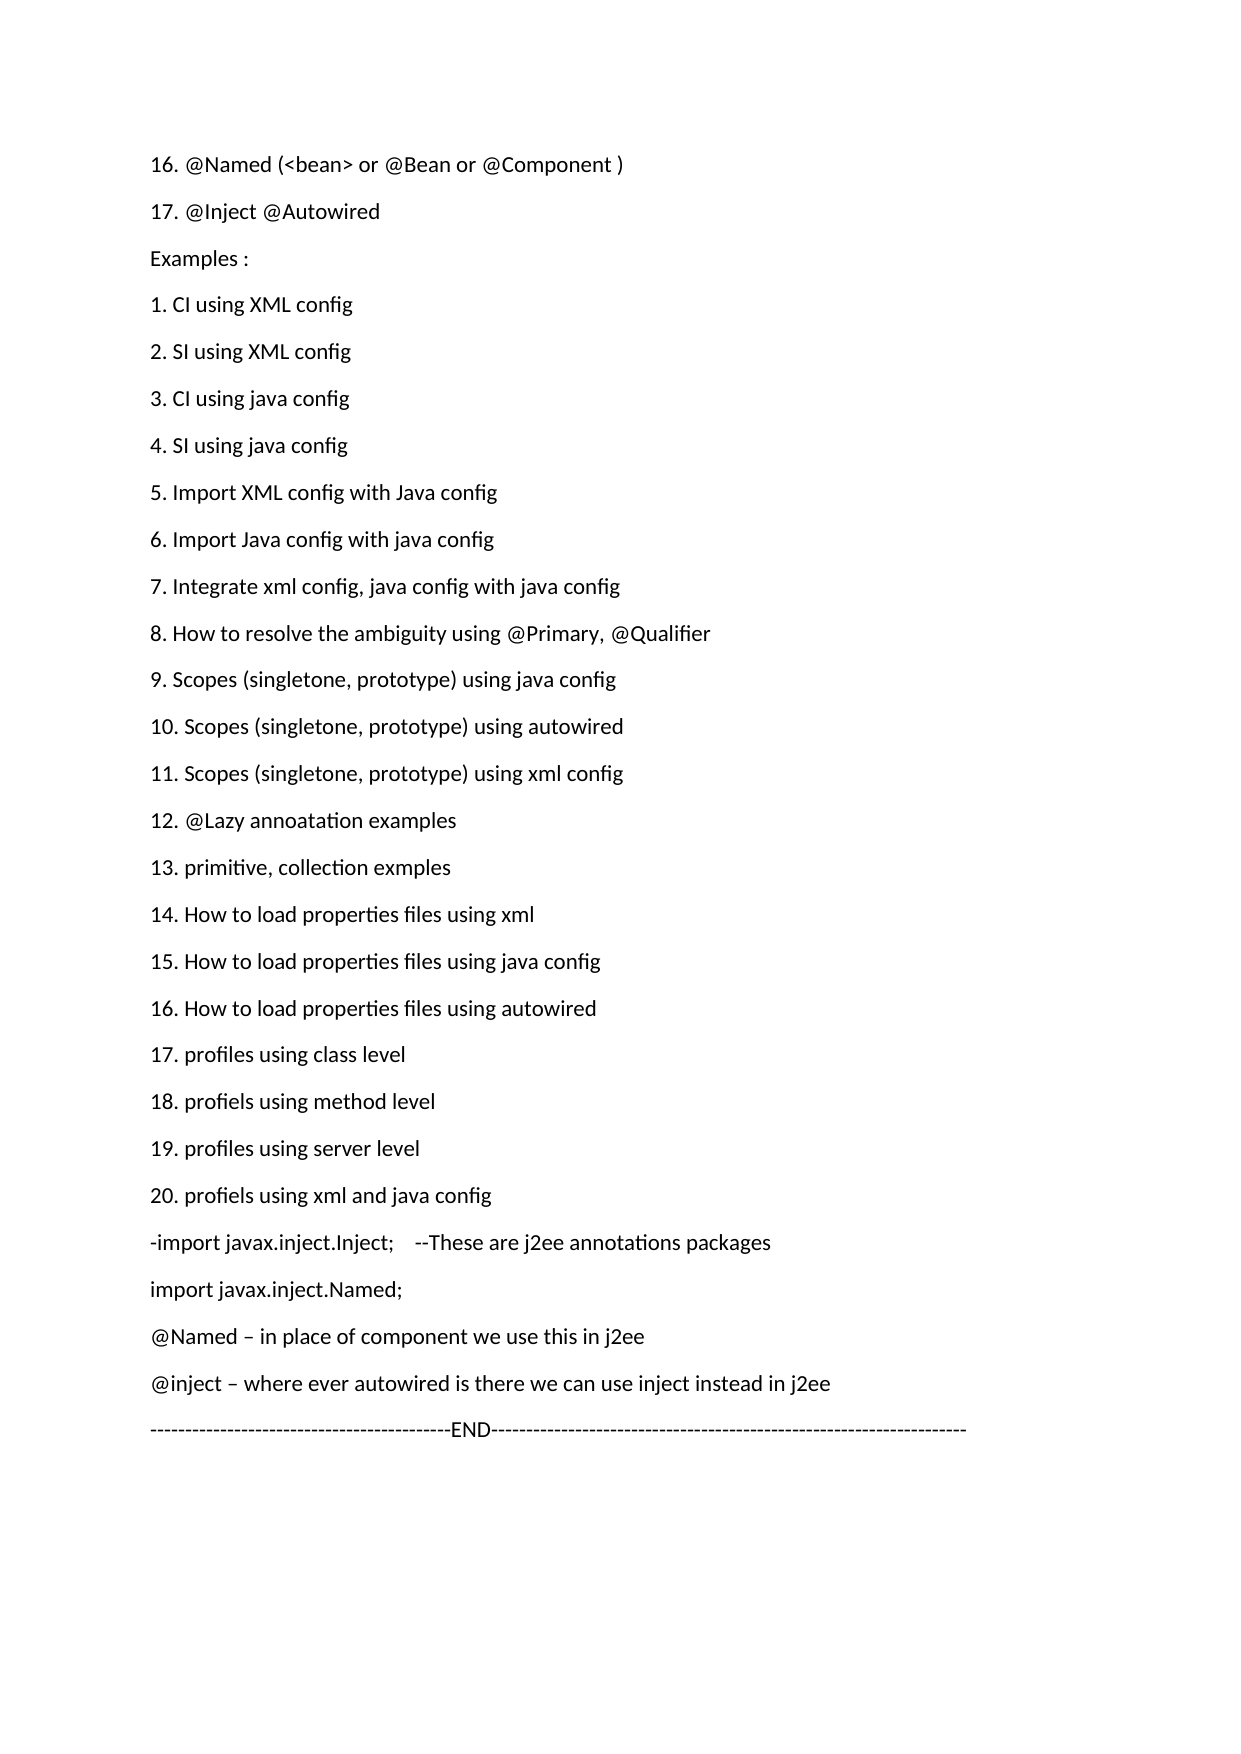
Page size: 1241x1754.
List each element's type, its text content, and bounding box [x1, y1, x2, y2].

text 3. CI using java config [150, 384, 1090, 412]
text 14. How to load properties files using xml [150, 900, 1090, 928]
text 7. Integrate xml config, java config with java config [150, 572, 1090, 600]
text 9. Scopes (singletone, prototype) using java config [150, 666, 1090, 694]
text 17. profiles using class level [150, 1041, 1090, 1069]
text 6. Import Java config with java config [150, 525, 1090, 553]
text 15. How to load properties files using java config [150, 947, 1090, 975]
text 18. profiels using method level [150, 1087, 1090, 1116]
text 17. @Inject @Autowired [150, 197, 1090, 225]
text 16. How to load properties files using autowired [150, 994, 1090, 1022]
text 2. SI using XML config [150, 337, 1090, 366]
text 12. @Lazy annoatation examples [150, 806, 1090, 834]
text @inject – where ever autowired is there we can use inject instead in j2ee [150, 1369, 1090, 1397]
text import javax.inject.Named; [150, 1275, 1090, 1303]
text 4. SI using java config [150, 431, 1090, 459]
text 5. Import XML config with Java config [150, 478, 1090, 506]
text 19. profiles using server level [150, 1134, 1090, 1162]
text 11. Scopes (singletone, prototype) using xml config [150, 759, 1090, 787]
text 13. primitive, collection exmples [150, 853, 1090, 881]
text -------------------------------------------END-------------------------------------------------------------------- [150, 1416, 1090, 1444]
text 8. How to resolve the ambiguity using @Primary, @Qualifier [150, 619, 1090, 647]
text 1. CI using XML config [150, 291, 1090, 319]
text -import javax.inject.Inject; --These are j2ee annotations packages [150, 1228, 1090, 1256]
text 20. profiels using xml and java config [150, 1181, 1090, 1209]
text 10. Scopes (singletone, prototype) using autowired [150, 712, 1090, 741]
text Examples : [150, 244, 1090, 272]
text @Named – in place of component we use this in j2ee [150, 1322, 1090, 1350]
text 16. @Named (<bean> or @Bean or @Component ) [150, 150, 1090, 178]
